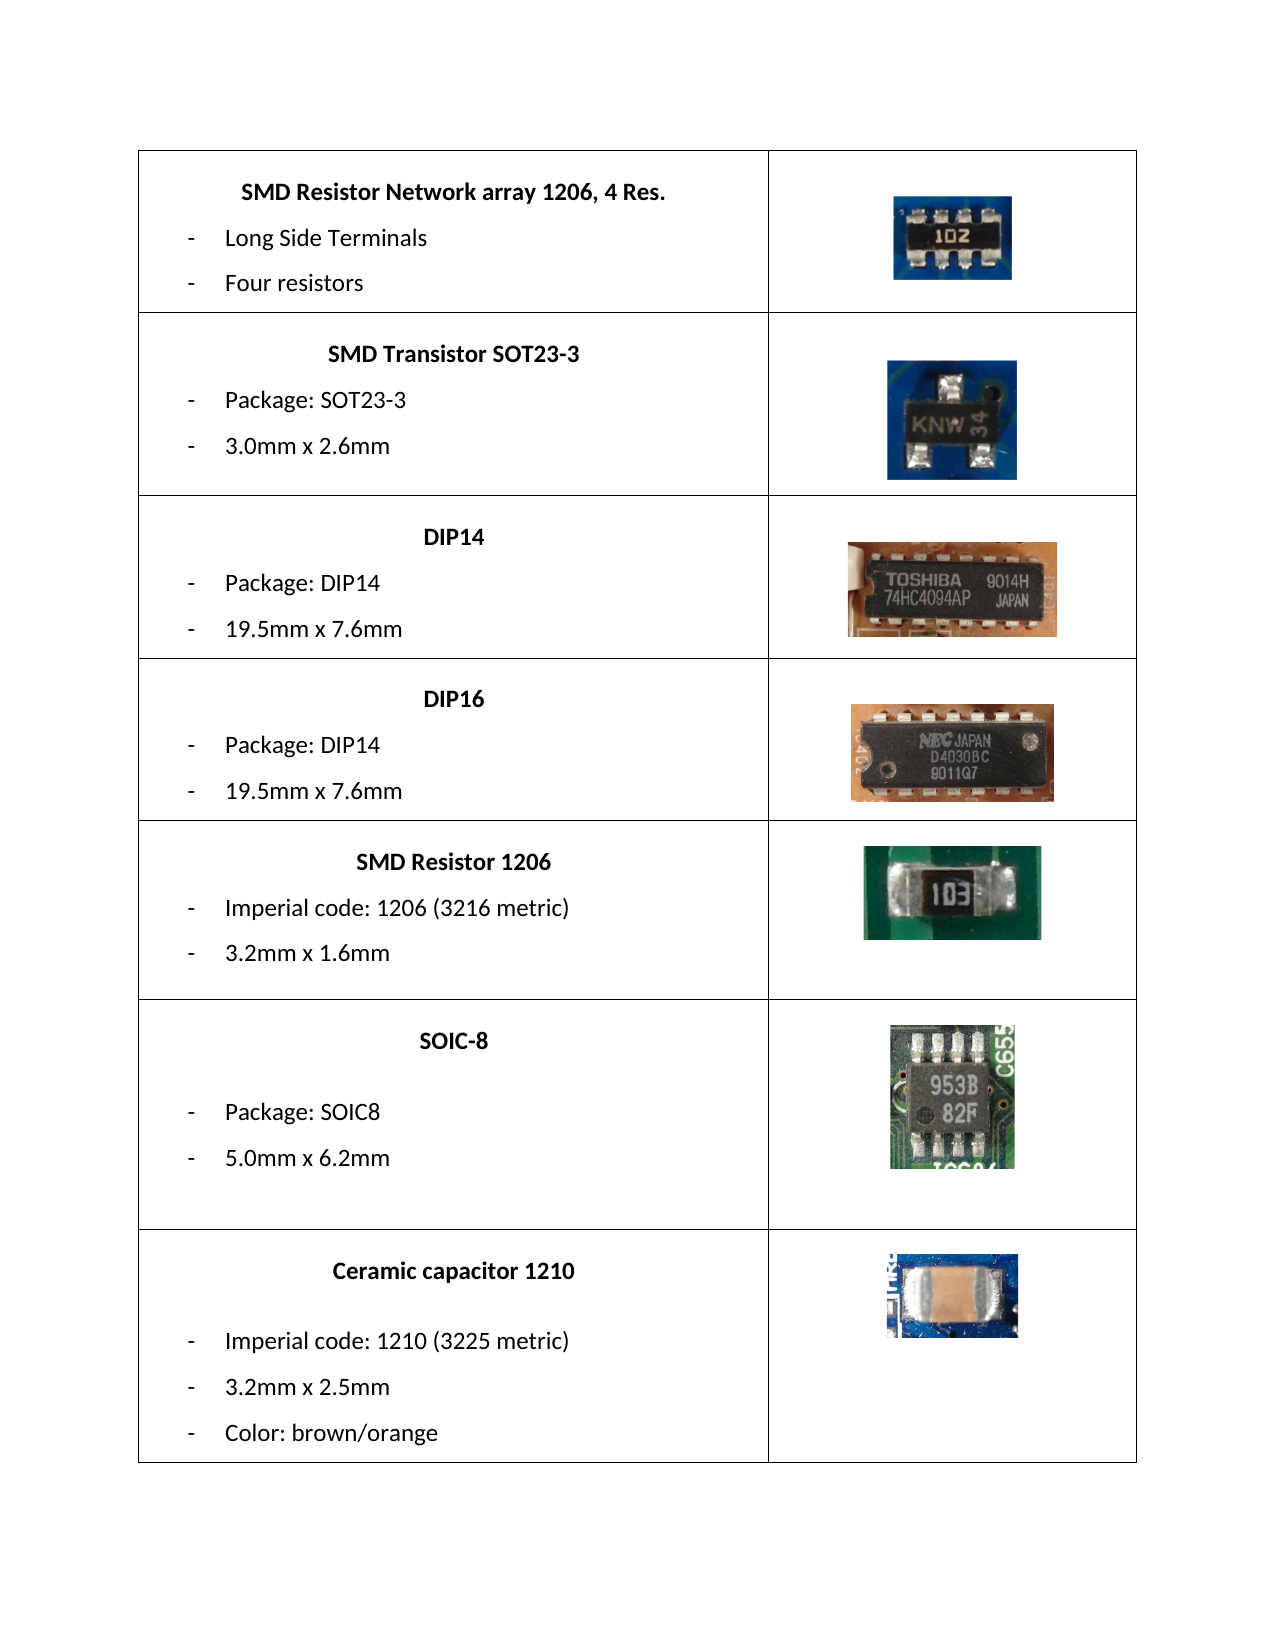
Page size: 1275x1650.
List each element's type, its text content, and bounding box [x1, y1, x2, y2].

table_cell DIP16 Package: DIP14 19.5mm x 7.6mm [139, 659, 768, 820]
table_cell SMD Resistor Network array 1206, 4 Res. Long Side Terminals Four resistors [139, 151, 768, 312]
table_cell [769, 496, 1136, 658]
table_cell [769, 1000, 1136, 1229]
picture [851, 704, 1054, 802]
table_cell [769, 151, 1136, 312]
table_cell Ceramic capacitor 1210 Imperial code: 1210 (3225 metric) 3.2mm x 2.5mm Color: brown/orange [139, 1230, 768, 1462]
table_cell [769, 821, 1136, 999]
table_cell [769, 313, 1136, 495]
table_cell SOIC-8 Package: SOIC8 5.0mm x 6.2mm [139, 1000, 768, 1229]
table_cell [769, 659, 1136, 820]
table_cell [769, 1230, 1136, 1462]
table_cell DIP14 Package: DIP14 19.5mm x 7.6mm [139, 496, 768, 658]
picture [886, 1254, 1019, 1338]
table_cell SMD Transistor SOT23-3 Package: SOT23-3 3.0mm x 2.6mm [139, 313, 768, 495]
picture [888, 361, 1017, 479]
picture [863, 846, 1042, 940]
picture [890, 1025, 1015, 1169]
picture [894, 197, 1011, 279]
table_cell SMD Resistor 1206 Imperial code: 1206 (3216 metric) 3.2mm x 1.6mm [139, 821, 768, 999]
picture [847, 542, 1058, 637]
